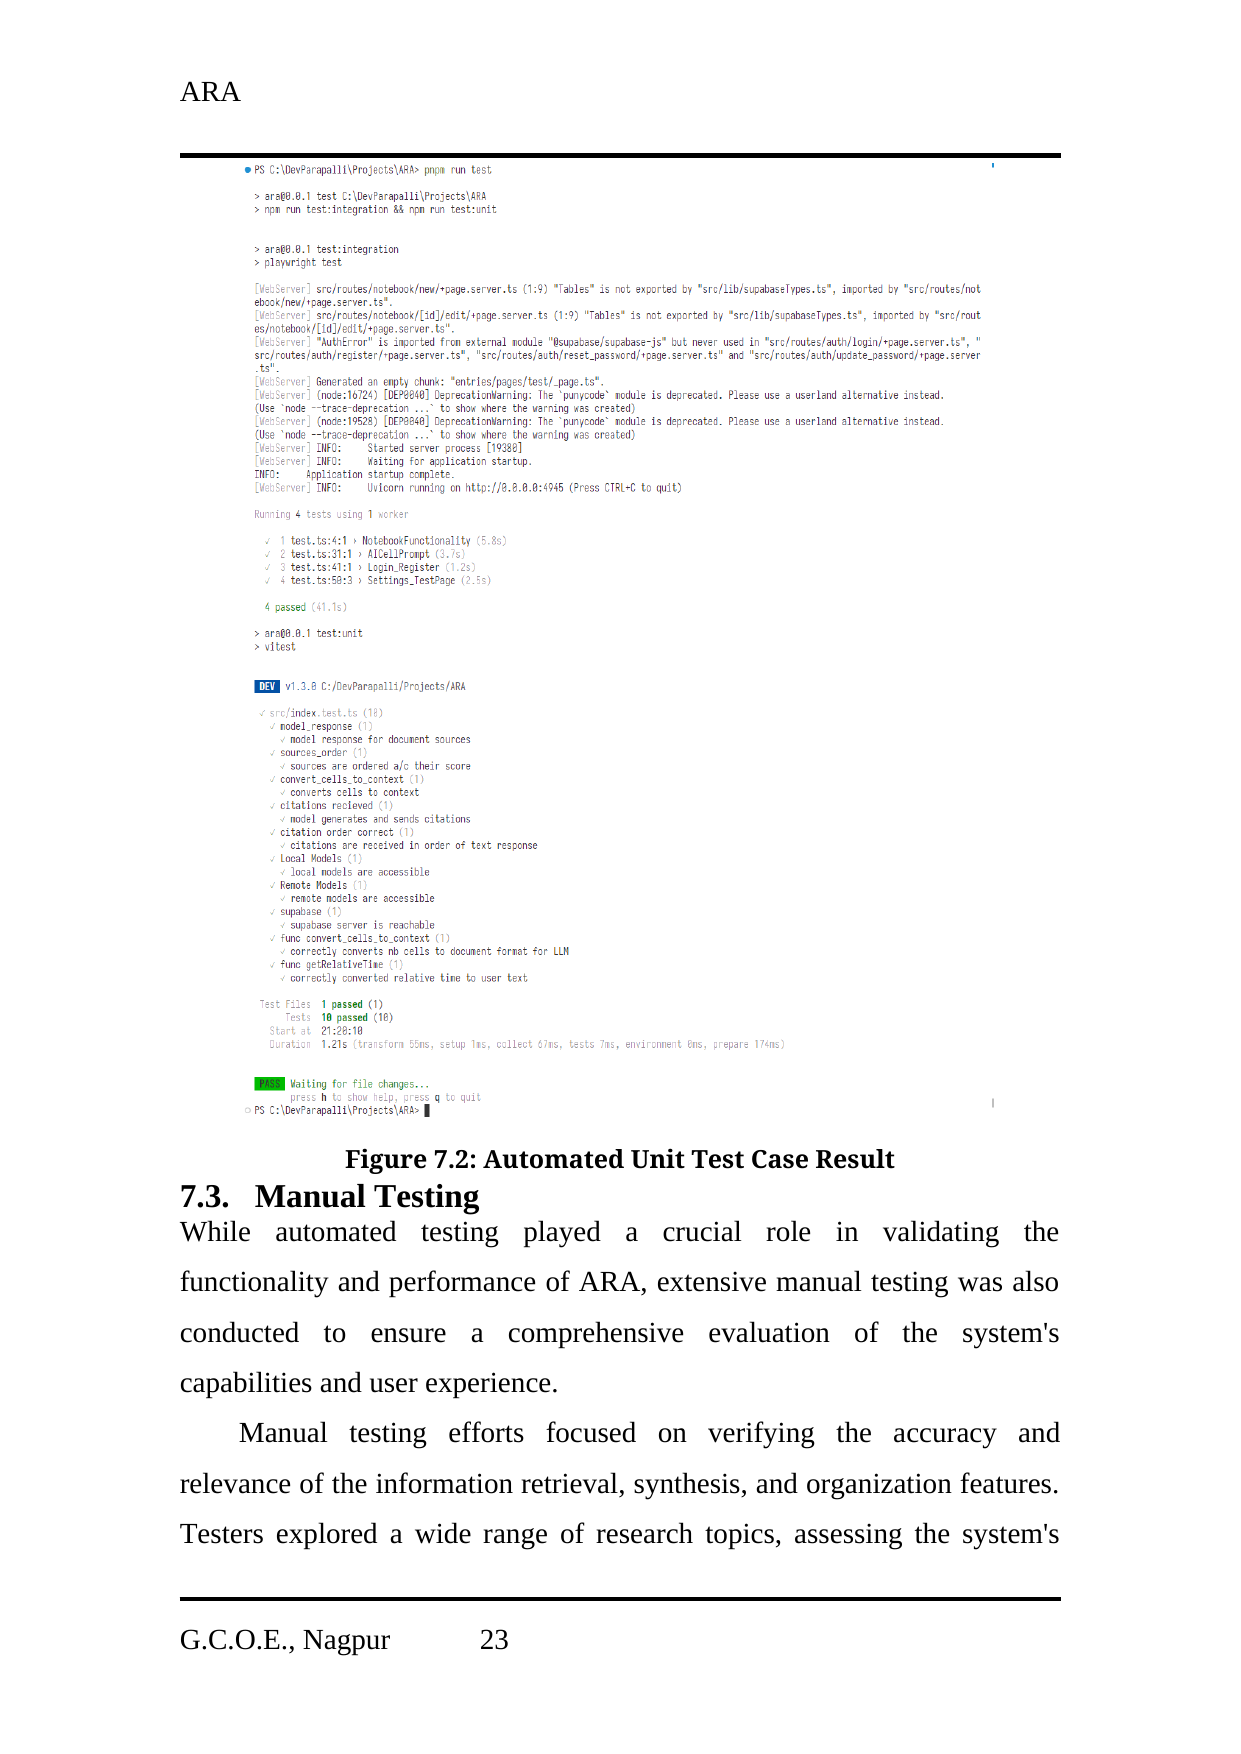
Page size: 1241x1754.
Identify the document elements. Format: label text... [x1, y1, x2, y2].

text Figure 7.2: Automated Unit Test Case Result [179, 1142, 1061, 1176]
picture [241, 158, 999, 1126]
text While automated testing played a crucial role in validating the functionality and performance of ARA, extensive manual testing was also conducted to ensure a comprehensive evaluation of the system's capabilities and user experience. [179, 1214, 1061, 1399]
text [179, 1416, 1061, 1550]
subtitle Manual Testing [179, 1176, 1061, 1214]
